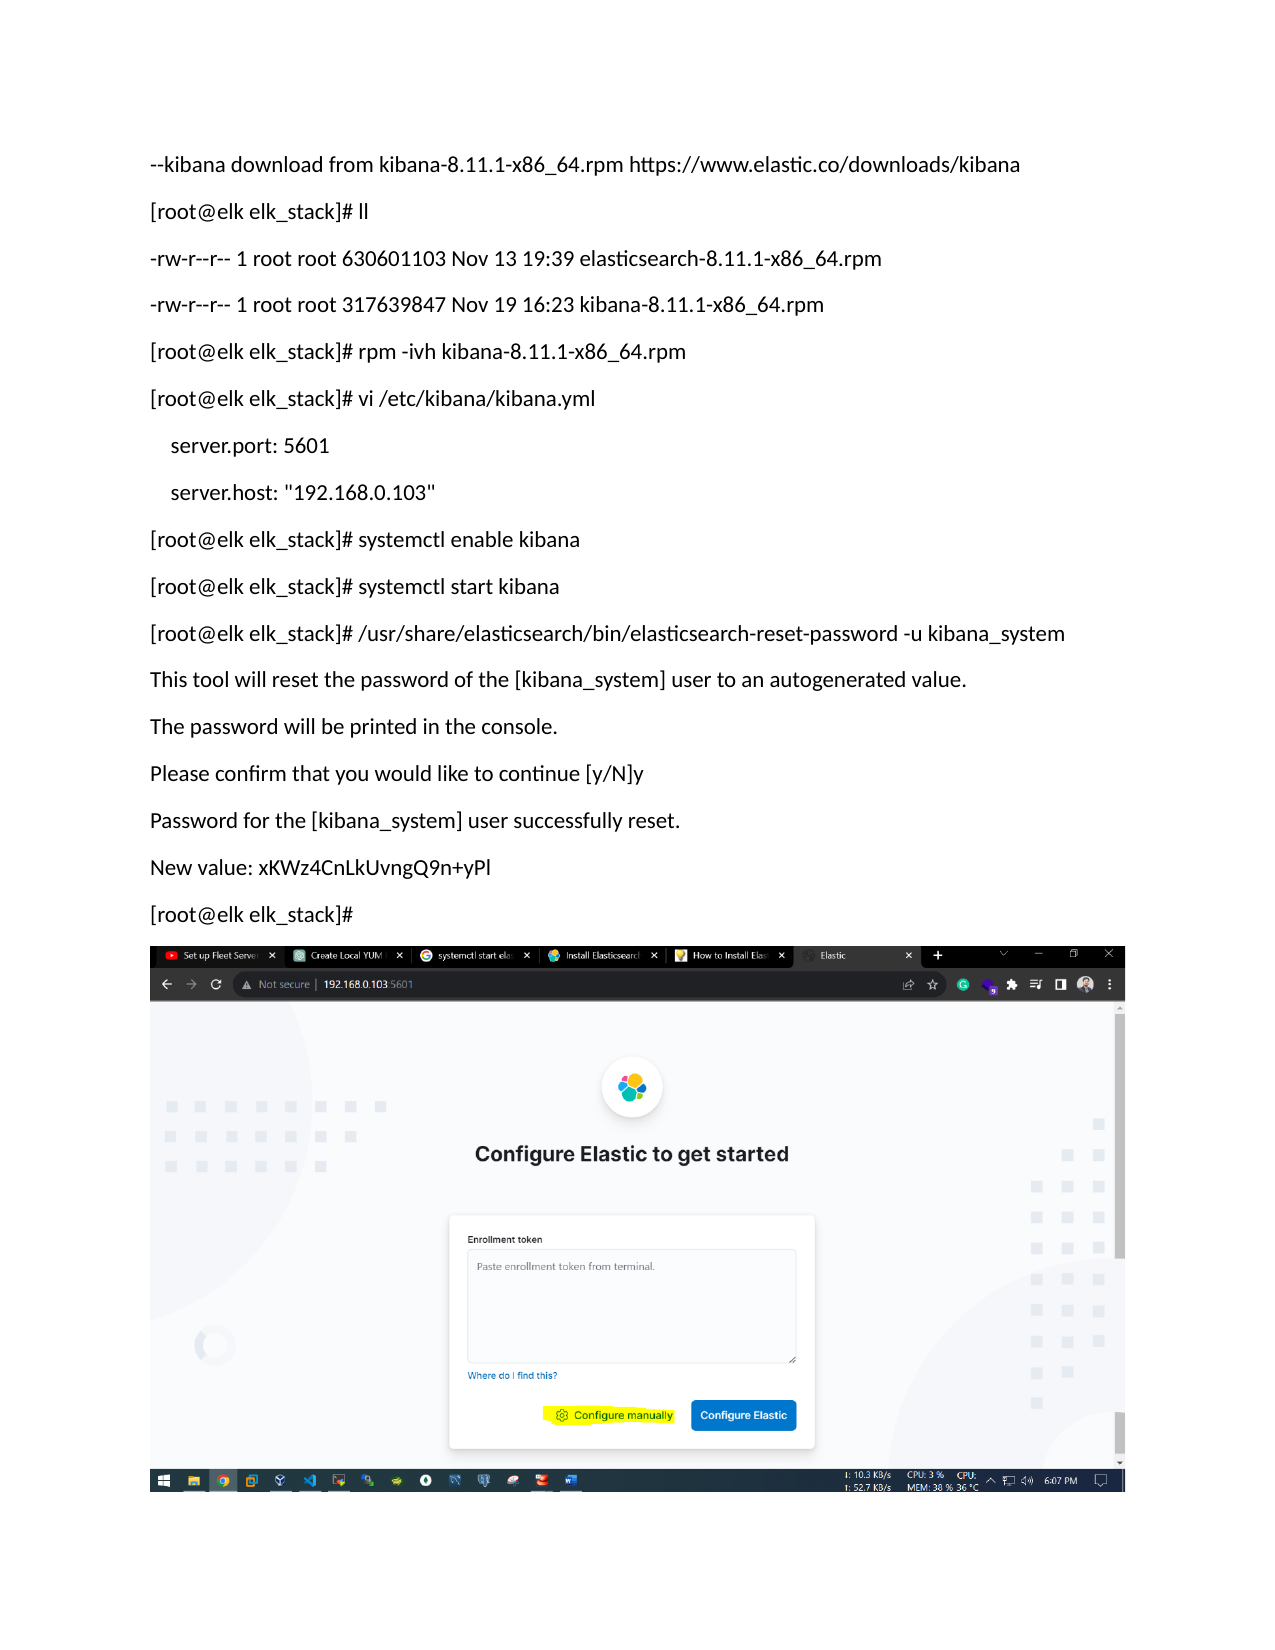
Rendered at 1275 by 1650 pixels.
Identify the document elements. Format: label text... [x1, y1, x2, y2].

text -rw-r--r-- 1 root root 317639847 Nov 19 16:23 kibana-8.11.1-x86_64.rpm [150, 291, 1125, 319]
text This tool will reset the password of the [kibana_system] user to an autogenerated value. [150, 666, 1125, 694]
text [root@elk elk_stack]# systemctl start kibana [150, 572, 1125, 600]
text [root@elk elk_stack]# [150, 900, 1125, 928]
text Please confirm that you would like to continue [y/N]y [150, 759, 1125, 787]
picture [150, 946, 1125, 1492]
text [root@elk elk_stack]# systemctl enable kibana [150, 525, 1125, 553]
text [root@elk elk_stack]# vi /etc/kibana/kibana.yml [150, 384, 1125, 412]
text --kibana download from kibana-8.11.1-x86_64.rpm https://www.elastic.co/downloads/kibana [150, 150, 1125, 178]
text [root@elk elk_stack]# ll [150, 197, 1125, 225]
text [root@elk elk_stack]# rpm -ivh kibana-8.11.1-x86_64.rpm [150, 337, 1125, 366]
text [root@elk elk_stack]# /usr/share/elasticsearch/bin/elasticsearch-reset-password -u kibana_system [150, 619, 1125, 647]
text -rw-r--r-- 1 root root 630601103 Nov 13 19:39 elasticsearch-8.11.1-x86_64.rpm [150, 244, 1125, 272]
text The password will be printed in the console. [150, 712, 1125, 741]
text New value: xKWz4CnLkUvngQ9n+yPl [150, 853, 1125, 881]
text server.host: "192.168.0.103" [150, 478, 1125, 506]
text Password for the [kibana_system] user successfully reset. [150, 806, 1125, 834]
text server.port: 5601 [150, 431, 1125, 459]
